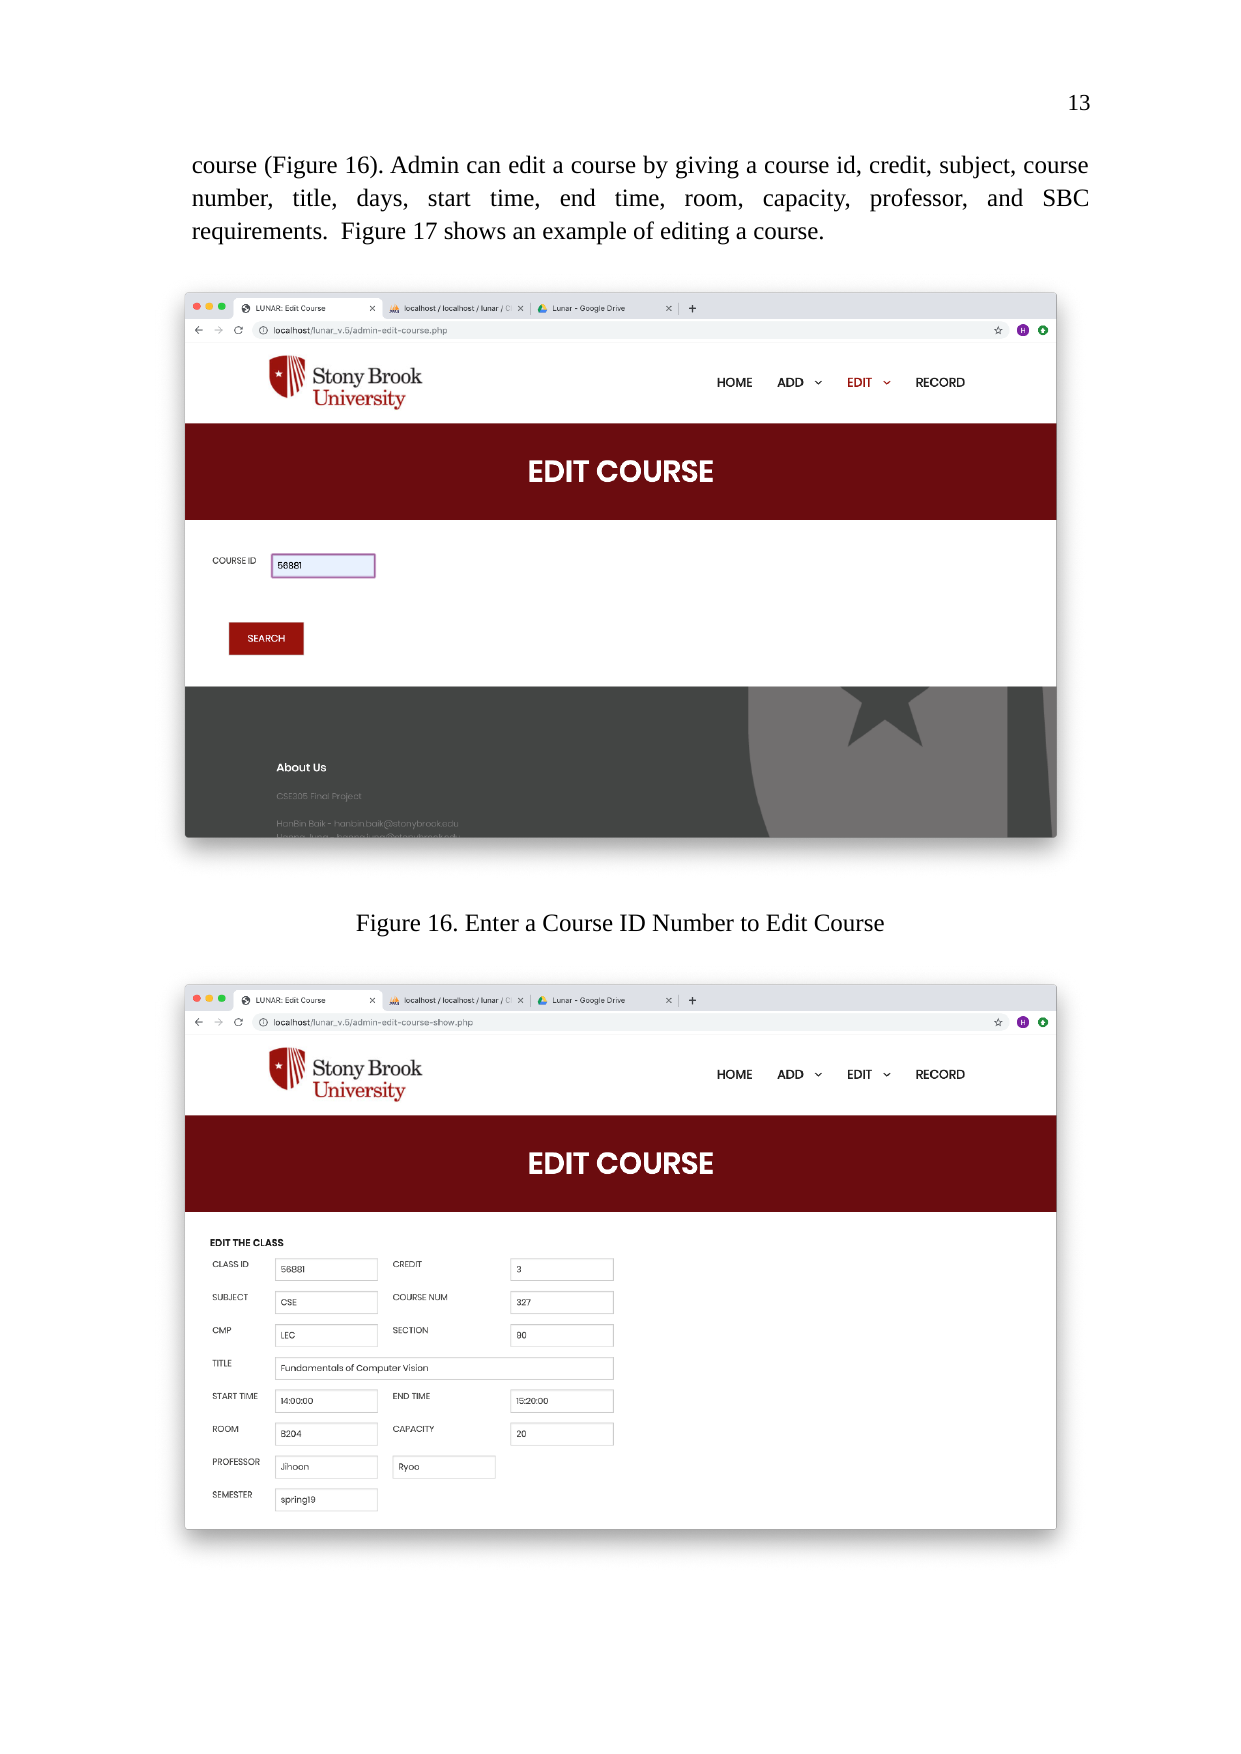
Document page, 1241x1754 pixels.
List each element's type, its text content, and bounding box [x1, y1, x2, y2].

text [192, 150, 1090, 245]
text Figure 16. Enter a Course ID Number to Edit Course [150, 908, 1090, 937]
picture [150, 270, 1091, 883]
picture [150, 961, 1091, 1575]
